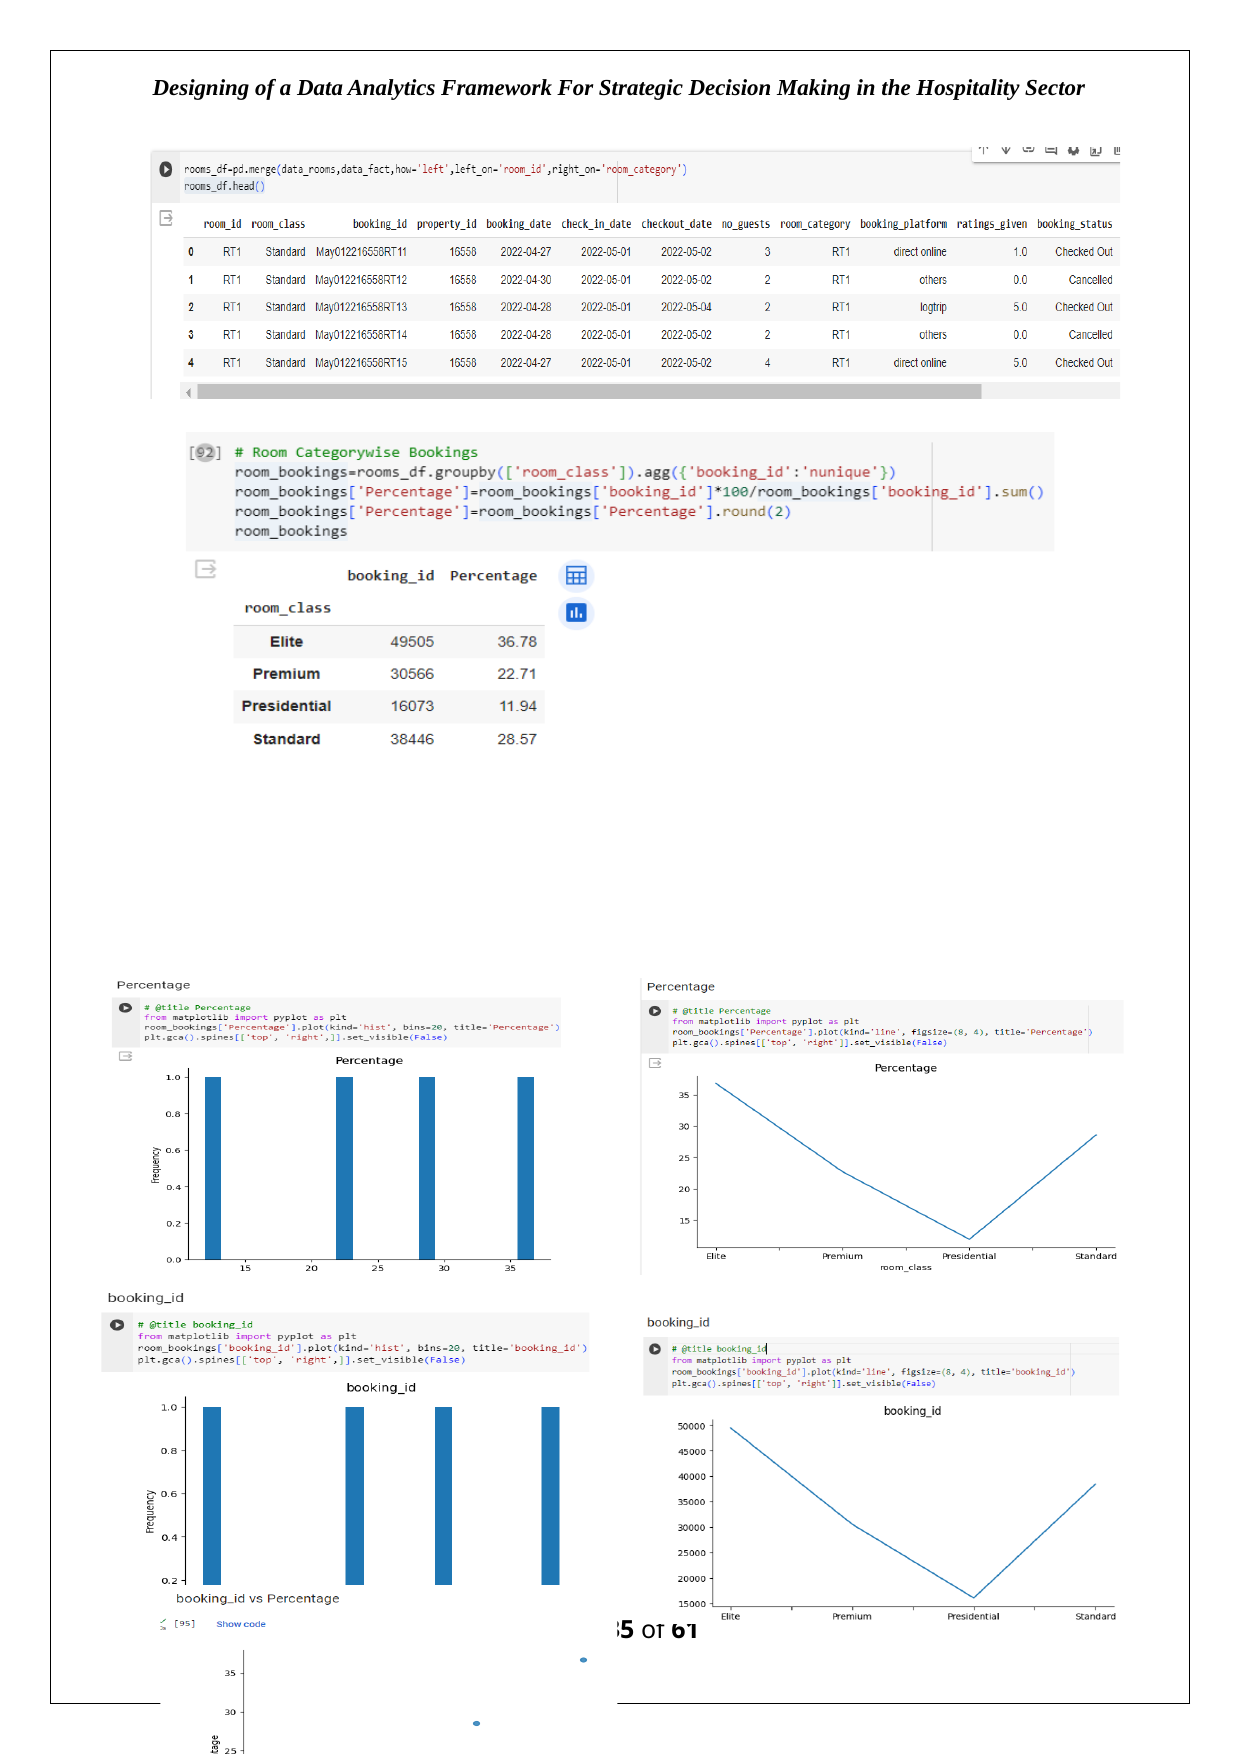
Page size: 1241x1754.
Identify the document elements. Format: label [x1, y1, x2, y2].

picture [639, 978, 1124, 1275]
picture [101, 1289, 618, 1754]
picture [150, 147, 1121, 399]
picture [185, 431, 1055, 765]
picture [643, 1313, 1120, 1624]
picture [111, 978, 561, 1281]
